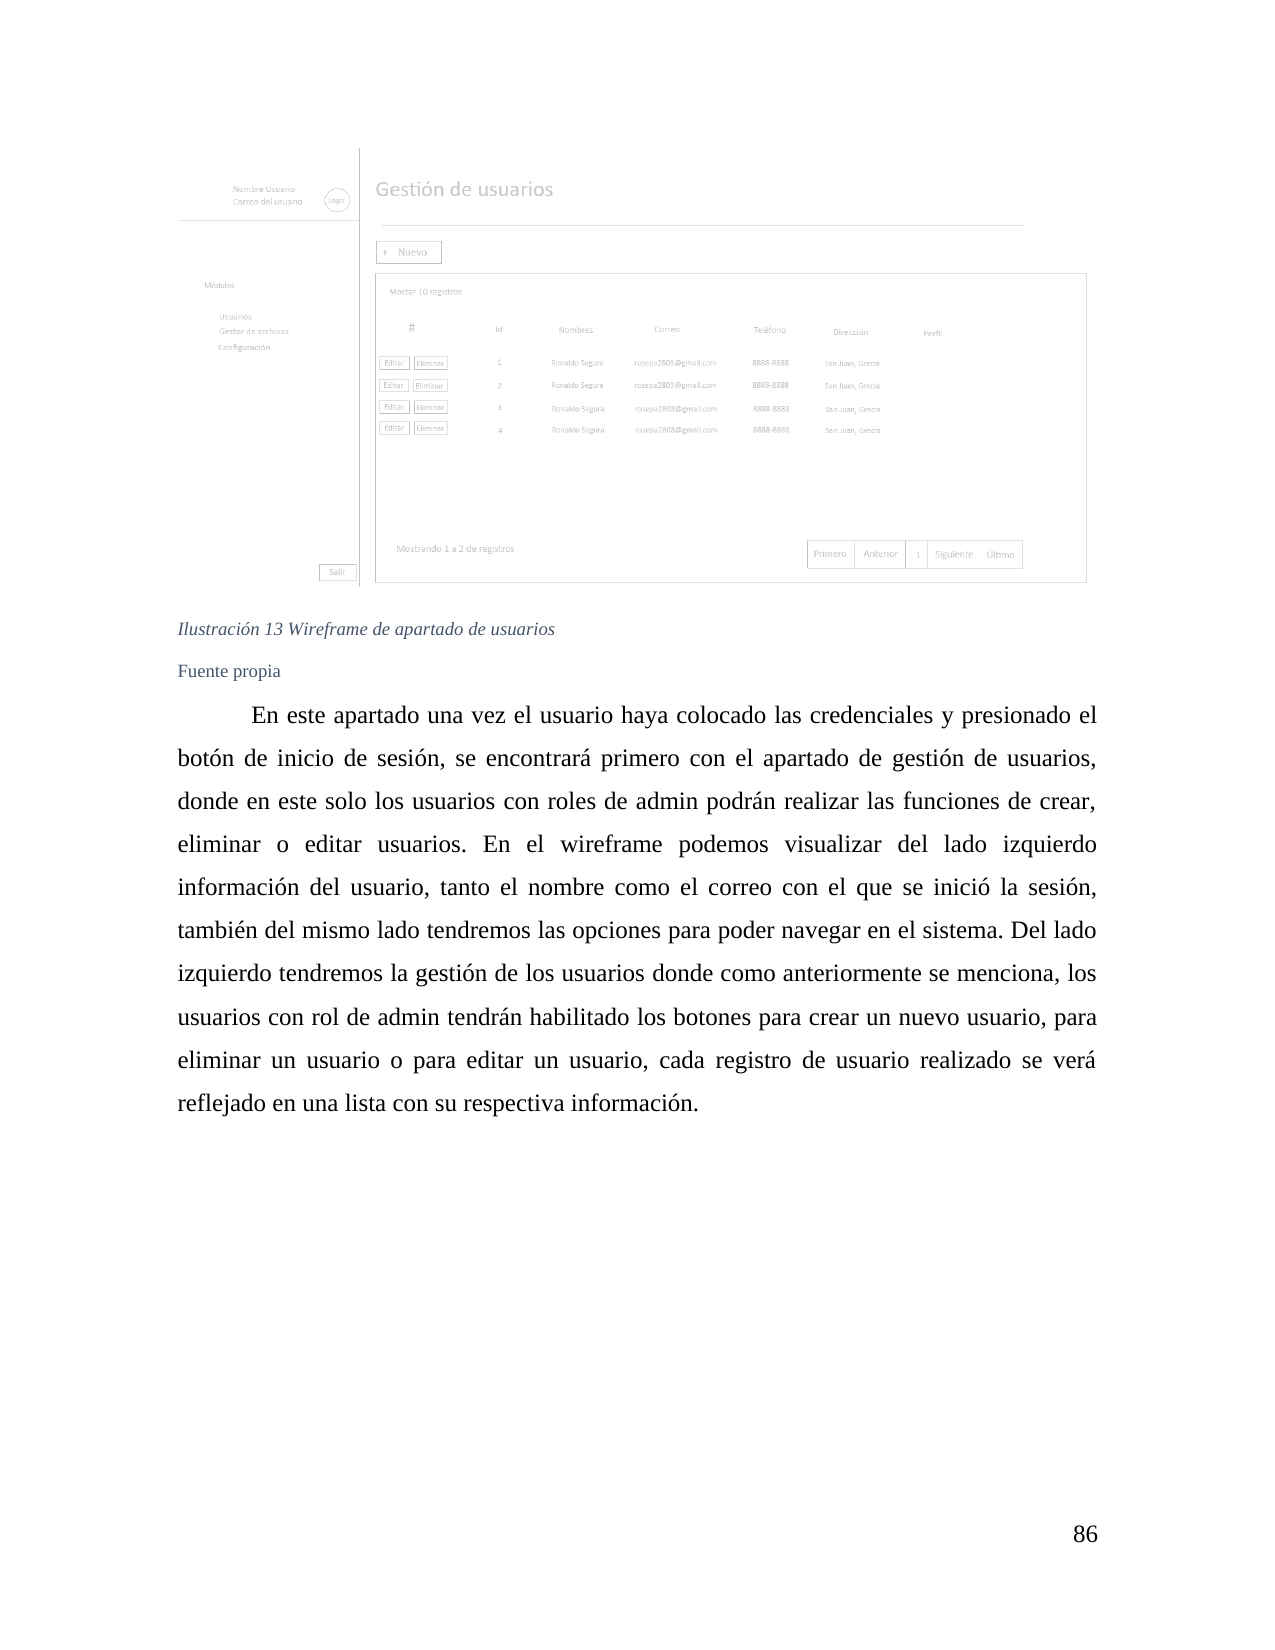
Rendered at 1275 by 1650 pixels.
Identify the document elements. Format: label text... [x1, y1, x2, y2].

text Ilustración 13 Wireframe de apartado de usuarios [177, 617, 1098, 639]
text Fuente propia [177, 660, 1098, 681]
text En este apartado una vez el usuario haya colocado las credenciales y presionado el botón de inicio de sesión, se encontrará primero con el apartado de gestión de usuarios, donde en este solo los usuarios con roles de admin podrán realizar las funciones de crear, eliminar o editar usuarios. En el wireframe podemos visualizar del lado izquierdo información del usuario, tanto el nombre como el correo con el que se inició la sesión, también del mismo lado tendremos las opciones para poder navegar en el sistema. Del lado izquierdo tendremos la gestión de los usuarios donde como anteriormente se menciona, los usuarios con rol de admin tendrán habilitado los botones para crear un nuevo usuario, para eliminar un usuario o para editar un usuario, cada registro de usuario realizado se verá reflejado en una lista con su respectiva información. [177, 700, 1098, 1117]
picture [177, 147, 1098, 587]
